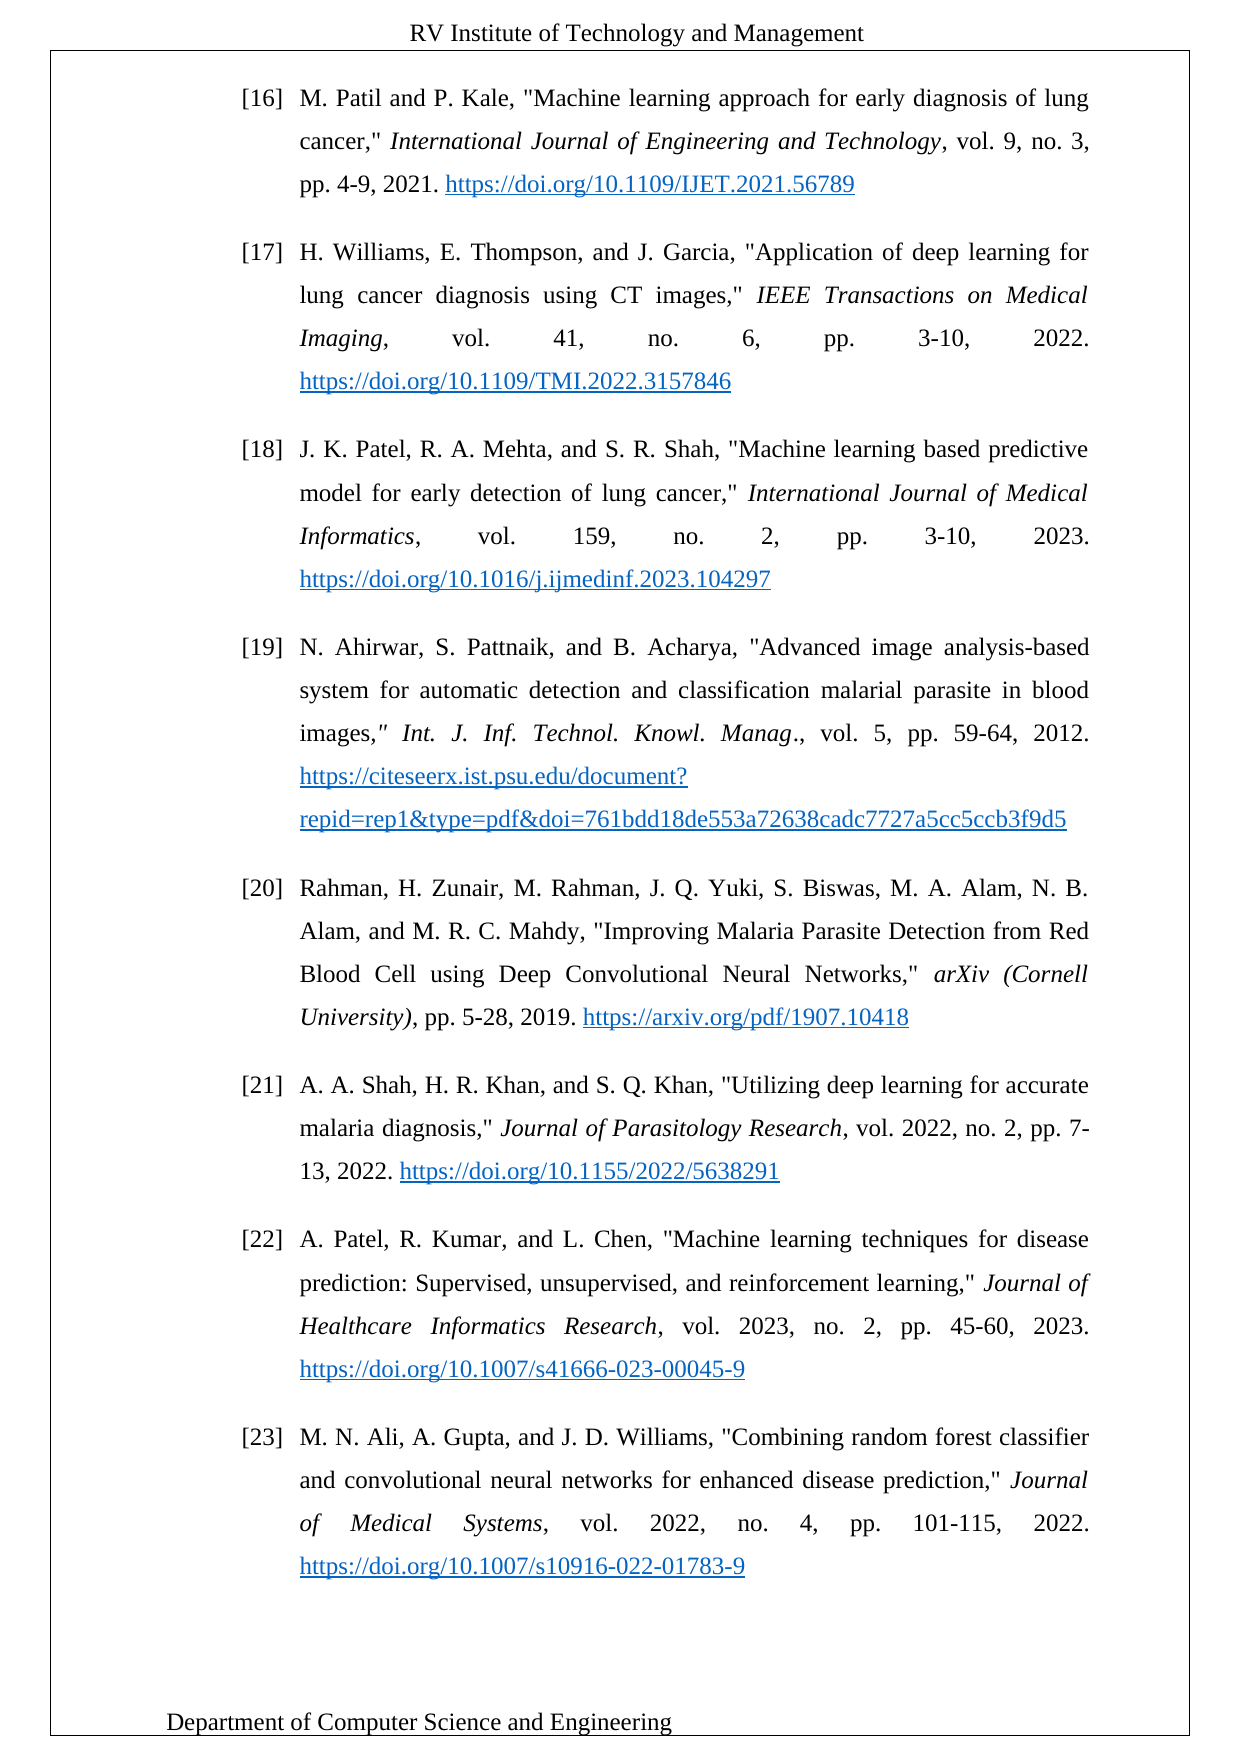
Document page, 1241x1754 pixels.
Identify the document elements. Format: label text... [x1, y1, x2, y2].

list A. Patel, R. Kumar, and L. Chen, "Machine learning techniques for disease prediction: Supervised, unsupervised, and reinforcement learning," Journal of Healthcare Informatics Research, vol. 2023, no. 2, pp. 45-60, 2023. https://doi.org/10.1007/s41666-023-00045-9 [262, 1224, 1090, 1383]
list H. Williams, E. Thompson, and J. Garcia, "Application of deep learning for lung cancer diagnosis using CT images," IEEE Transactions on Medical Imaging, vol. 41, no. 6, pp. 3-10, 2022. https://doi.org/10.1109/TMI.2022.3157846 [262, 237, 1090, 395]
list J. K. Patel, R. A. Mehta, and S. R. Shah, "Machine learning based predictive model for early detection of lung cancer," International Journal of Medical Informatics, vol. 159, no. 2, pp. 3-10, 2023. https://doi.org/10.1016/j.ijmedinf.2023.104297 [262, 434, 1090, 593]
list M. N. Ali, A. Gupta, and J. D. Williams, "Combining random forest classifier and convolutional neural networks for enhanced disease prediction," Journal of Medical Systems, vol. 2022, no. 4, pp. 101-115, 2022. https://doi.org/10.1007/s10916-022-01783-9 [262, 1422, 1090, 1580]
list A. A. Shah, H. R. Khan, and S. Q. Khan, "Utilizing deep learning for accurate malaria diagnosis," Journal of Parasitology Research, vol. 2022, no. 2, pp. 7-13, 2022. https://doi.org/10.1155/2022/5638291 [262, 1070, 1090, 1185]
list Rahman, H. Zunair, M. Rahman, J. Q. Yuki, S. Biswas, M. A. Alam, N. B. Alam, and M. R. C. Mahdy, "Improving Malaria Parasite Detection from Red Blood Cell using Deep Convolutional Neural Networks," arXiv (Cornell University), pp. 5-28, 2019. https://arxiv.org/pdf/1907.10418 [262, 873, 1090, 1031]
list M. Patil and P. Kale, "Machine learning approach for early diagnosis of lung cancer," International Journal of Engineering and Technology, vol. 9, no. 3, pp. 4-9, 2021. https://doi.org/10.1109/IJET.2021.56789 [262, 83, 1090, 198]
list N. Ahirwar, S. Pattnaik, and B. Acharya, "Advanced image analysis-based system for automatic detection and classification malarial parasite in blood images," Int. J. Inf. Technol. Knowl. Manag., vol. 5, pp. 59-64, 2012. https://citeseerx.ist.psu.edu/document?repid=rep1&type=pdf&doi=761bdd18de553a72638cadc7727a5cc5ccb3f9d5 [262, 632, 1090, 833]
